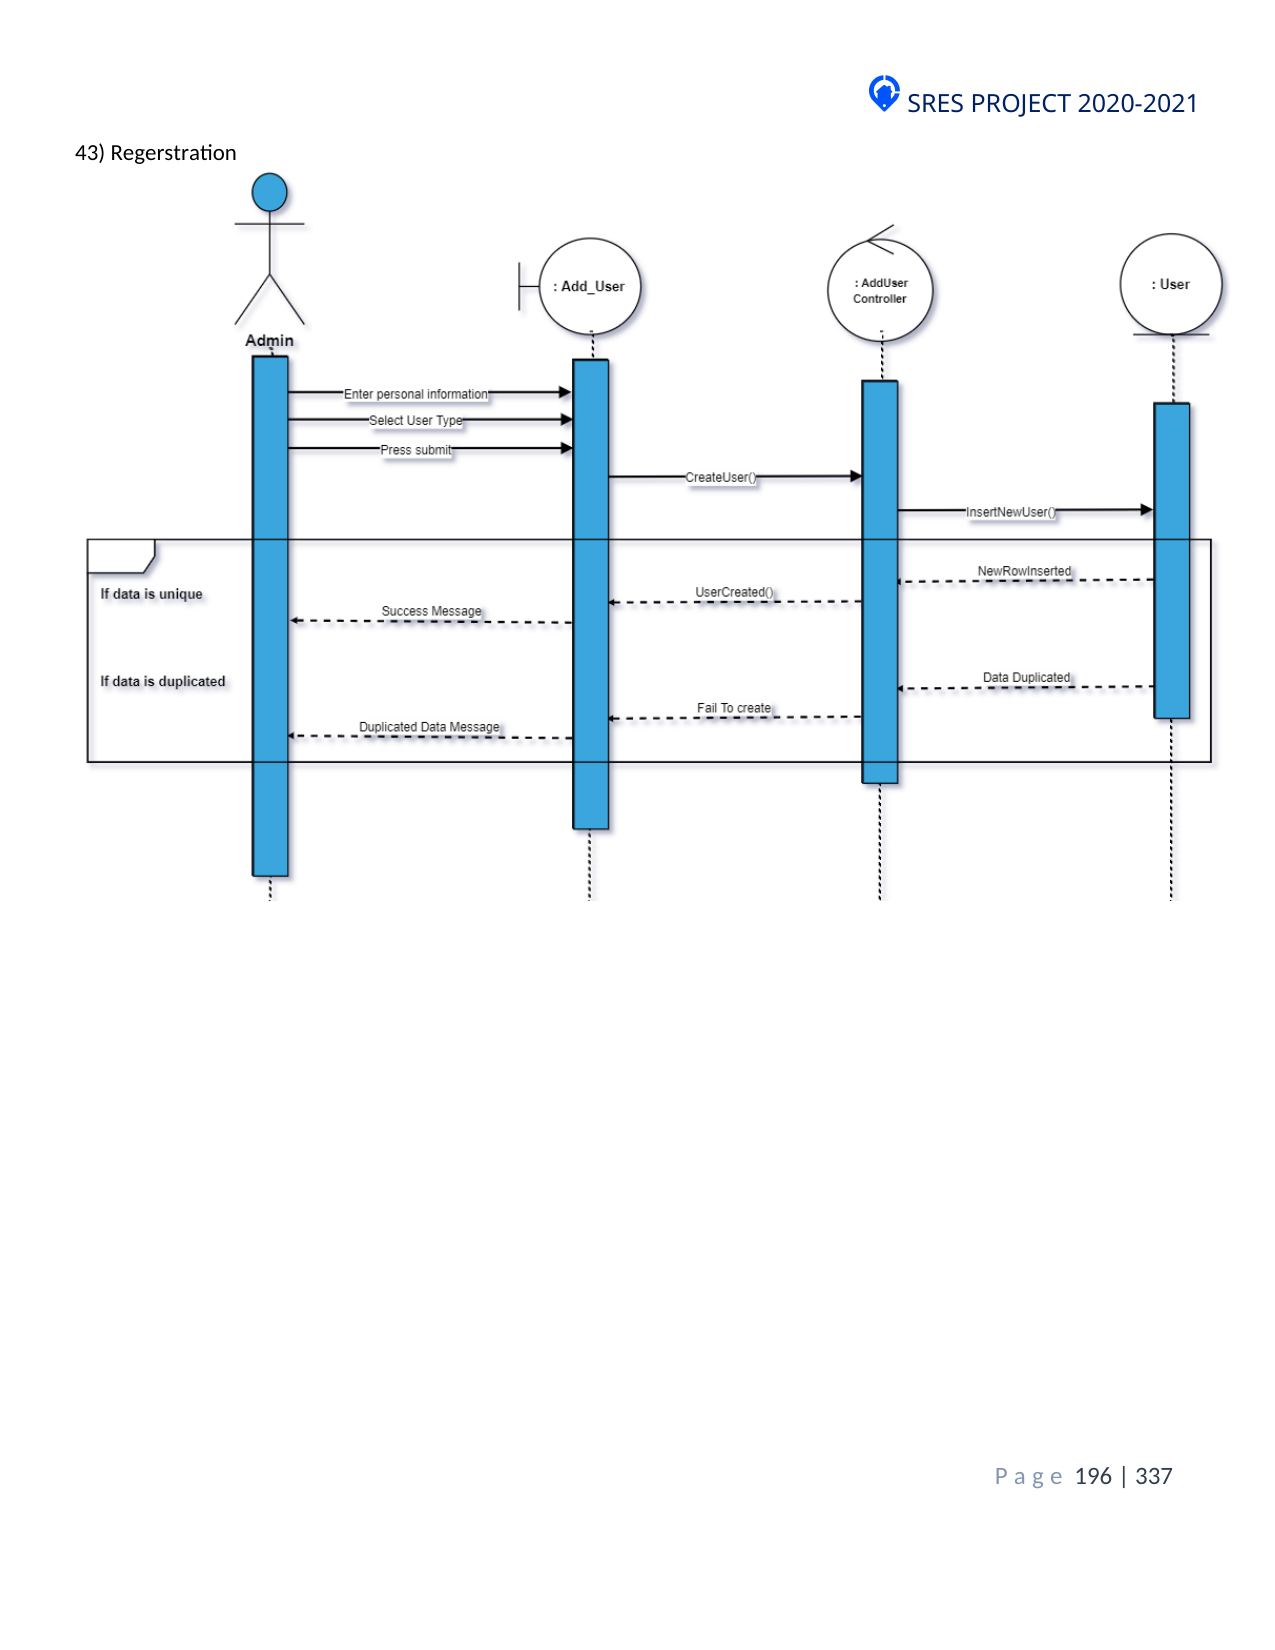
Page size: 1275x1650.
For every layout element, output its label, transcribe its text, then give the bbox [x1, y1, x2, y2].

text 43) Regerstration [75, 138, 1200, 168]
picture [75, 168, 1230, 901]
picture [868, 75, 901, 113]
